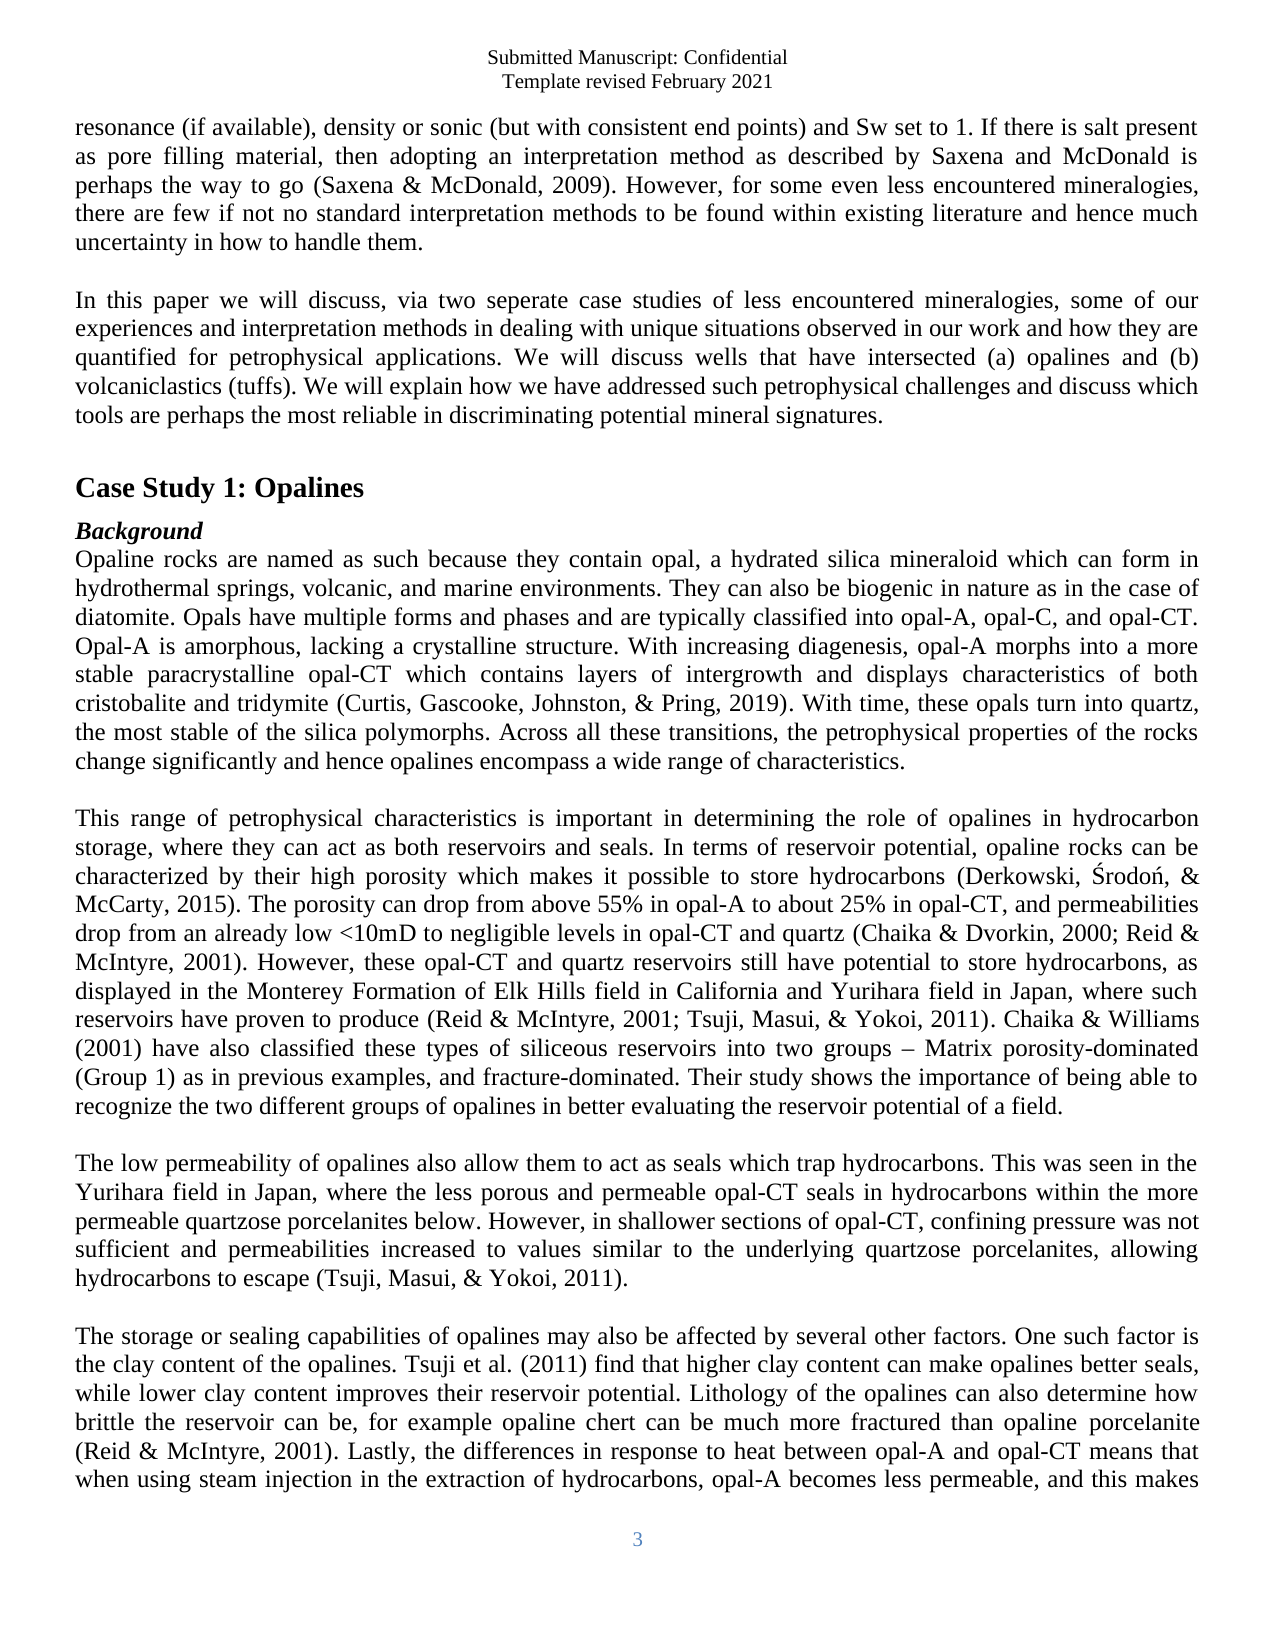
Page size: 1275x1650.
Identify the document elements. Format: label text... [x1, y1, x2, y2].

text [75, 1321, 1200, 1493]
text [75, 112, 1200, 256]
subtitle Background [75, 516, 1200, 544]
text In this paper we will discuss, via two seperate case studies of less encountered mineralogies, some of our experiences and interpretation methods in dealing with unique situations observed in our work and how they are quantified for petrophysical applications. We will discuss wells that have intersected (a) opalines and (b) volcaniclastics (tuffs). We will explain how we have addressed such petrophysical challenges and discuss which tools are perhaps the most reliable in discriminating potential mineral signatures. [75, 285, 1200, 428]
text This range of petrophysical characteristics is important in determining the role of opalines in hydrocarbon storage, where they can act as both reservoirs and seals. In terms of reservoir potential, opaline rocks can be characterized by their high porosity which makes it possible to store hydrocarbons. The porosity can drop from above 55% in opal-A to about 25% in opal-CT, and permeabilities drop from an already low <10mD to negligible levels in opal-CT and quartz. However, these opal-CT and quartz reservoirs still have potential to store hydrocarbons, as displayed in the Monterey Formation of Elk Hills field in California and Yurihara field in Japan, where such reservoirs have proven to produce. Chaika & Williams have also classified these types of siliceous reservoirs into two groups – Matrix porosity-dominated (Group 1) as in previous examples, and fracture-dominated. Their study shows the importance of being able to recognize the two different groups of opalines in better evaluating the reservoir potential of a field. [75, 803, 1200, 1119]
subtitle Case Study 1: Opalines [75, 470, 1200, 503]
text Opaline rocks are named as such because they contain opal, a hydrated silica mineraloid which can form in hydrothermal springs, volcanic, and marine environments. They can also be biogenic in nature as in the case of diatomite. Opals have multiple forms and phases and are typically classified into opal-A, opal-C, and opal-CT. Opal-A is amorphous, lacking a crystalline structure. With increasing diagenesis, opal-A morphs into a more stable paracrystalline opal-CT which contains layers of intergrowth and displays characteristics of both cristobalite and tridymite. With time, these opals turn into quartz, the most stable of the silica polymorphs. Across all these transitions, the petrophysical properties of the rocks change significantly and hence opalines encompass a wide range of characteristics. [75, 544, 1200, 774]
text The low permeability of opalines also allow them to act as seals which trap hydrocarbons. This was seen in the Yurihara field in Japan, where the less porous and permeable opal-CT seals in hydrocarbons within the more permeable quartzose porcelanites below. However, in shallower sections of opal-CT, confining pressure was not sufficient and permeabilities increased to values similar to the underlying quartzose porcelanites, allowing hydrocarbons to escape. [75, 1148, 1200, 1292]
